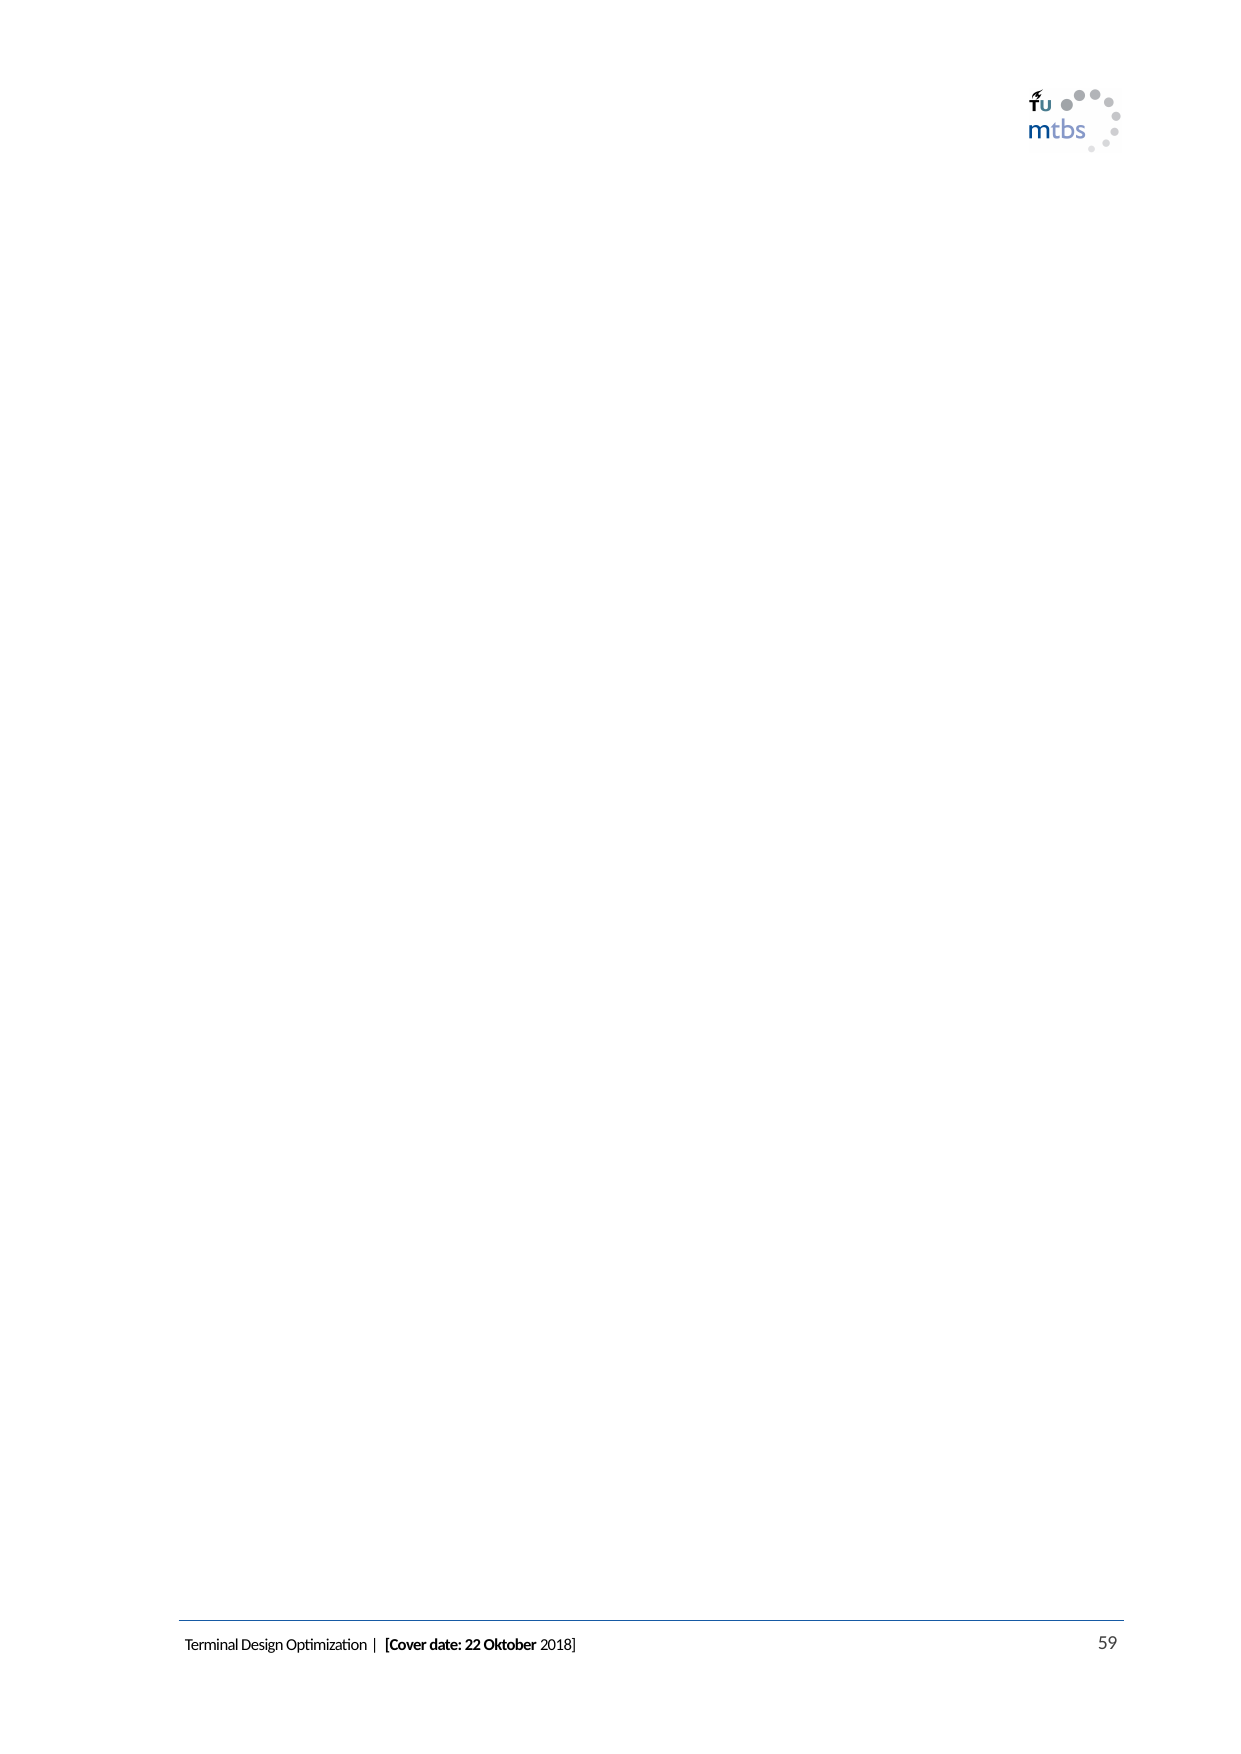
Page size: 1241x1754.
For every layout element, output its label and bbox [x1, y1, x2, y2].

picture [1028, 88, 1122, 153]
